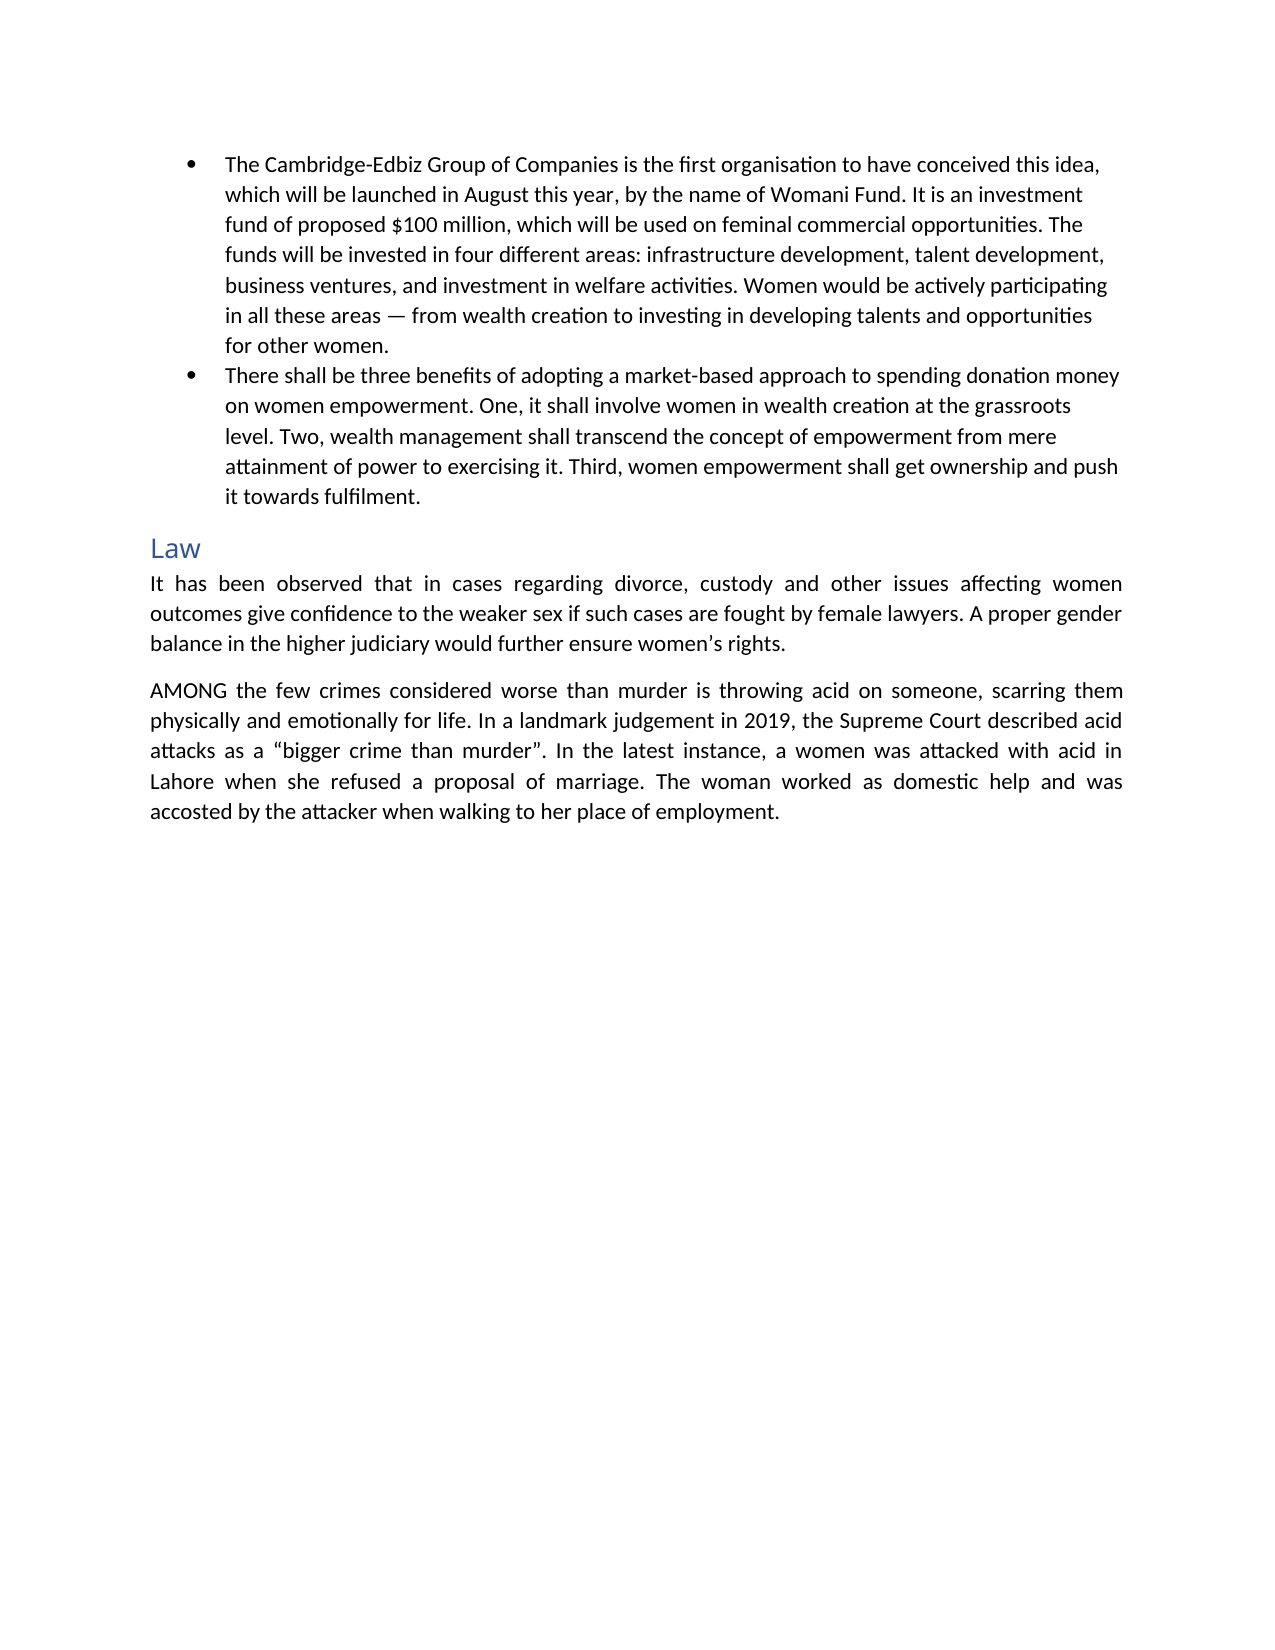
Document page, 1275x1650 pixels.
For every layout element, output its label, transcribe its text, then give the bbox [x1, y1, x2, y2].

list The Cambridge-Edbiz Group of Companies is the first organisation to have conceived this idea, which will be launched in August this year, by the name of Womani Fund. It is an investment fund of proposed $100 million, which will be used on feminal commercial opportunities. The funds will be invested in four different areas: infrastructure development, talent development, business ventures, and investment in welfare activities. Women would be actively participating in all these areas — from wealth creation to investing in developing talents and opportunities for other women. [187, 150, 1125, 359]
text It has been observed that in cases regarding divorce, custody and other issues affecting women outcomes give confidence to the weaker sex if such cases are fought by female lawyers. A proper gender balance in the higher judiciary would further ensure women’s rights. [150, 569, 1125, 657]
subtitle Law [150, 529, 1125, 566]
list There shall be three benefits of adopting a market-based approach to spending donation money on women empowerment. One, it shall involve women in wealth creation at the grassroots level. Two, wealth management shall transcend the concept of empowerment from mere attainment of power to exercising it. Third, women empowerment shall get ownership and push it towards fulfilment. [187, 361, 1125, 510]
text AMONG the few crimes considered worse than murder is throwing acid on someone, scarring them physically and emotionally for life. In a landmark judgement in 2019, the Supreme Court described acid attacks as a “bigger crime than murder”. In the latest instance, a women was attacked with acid in Lahore when she refused a proposal of marriage. The woman worked as domestic help and was accosted by the attacker when walking to her place of employment. [150, 676, 1125, 825]
